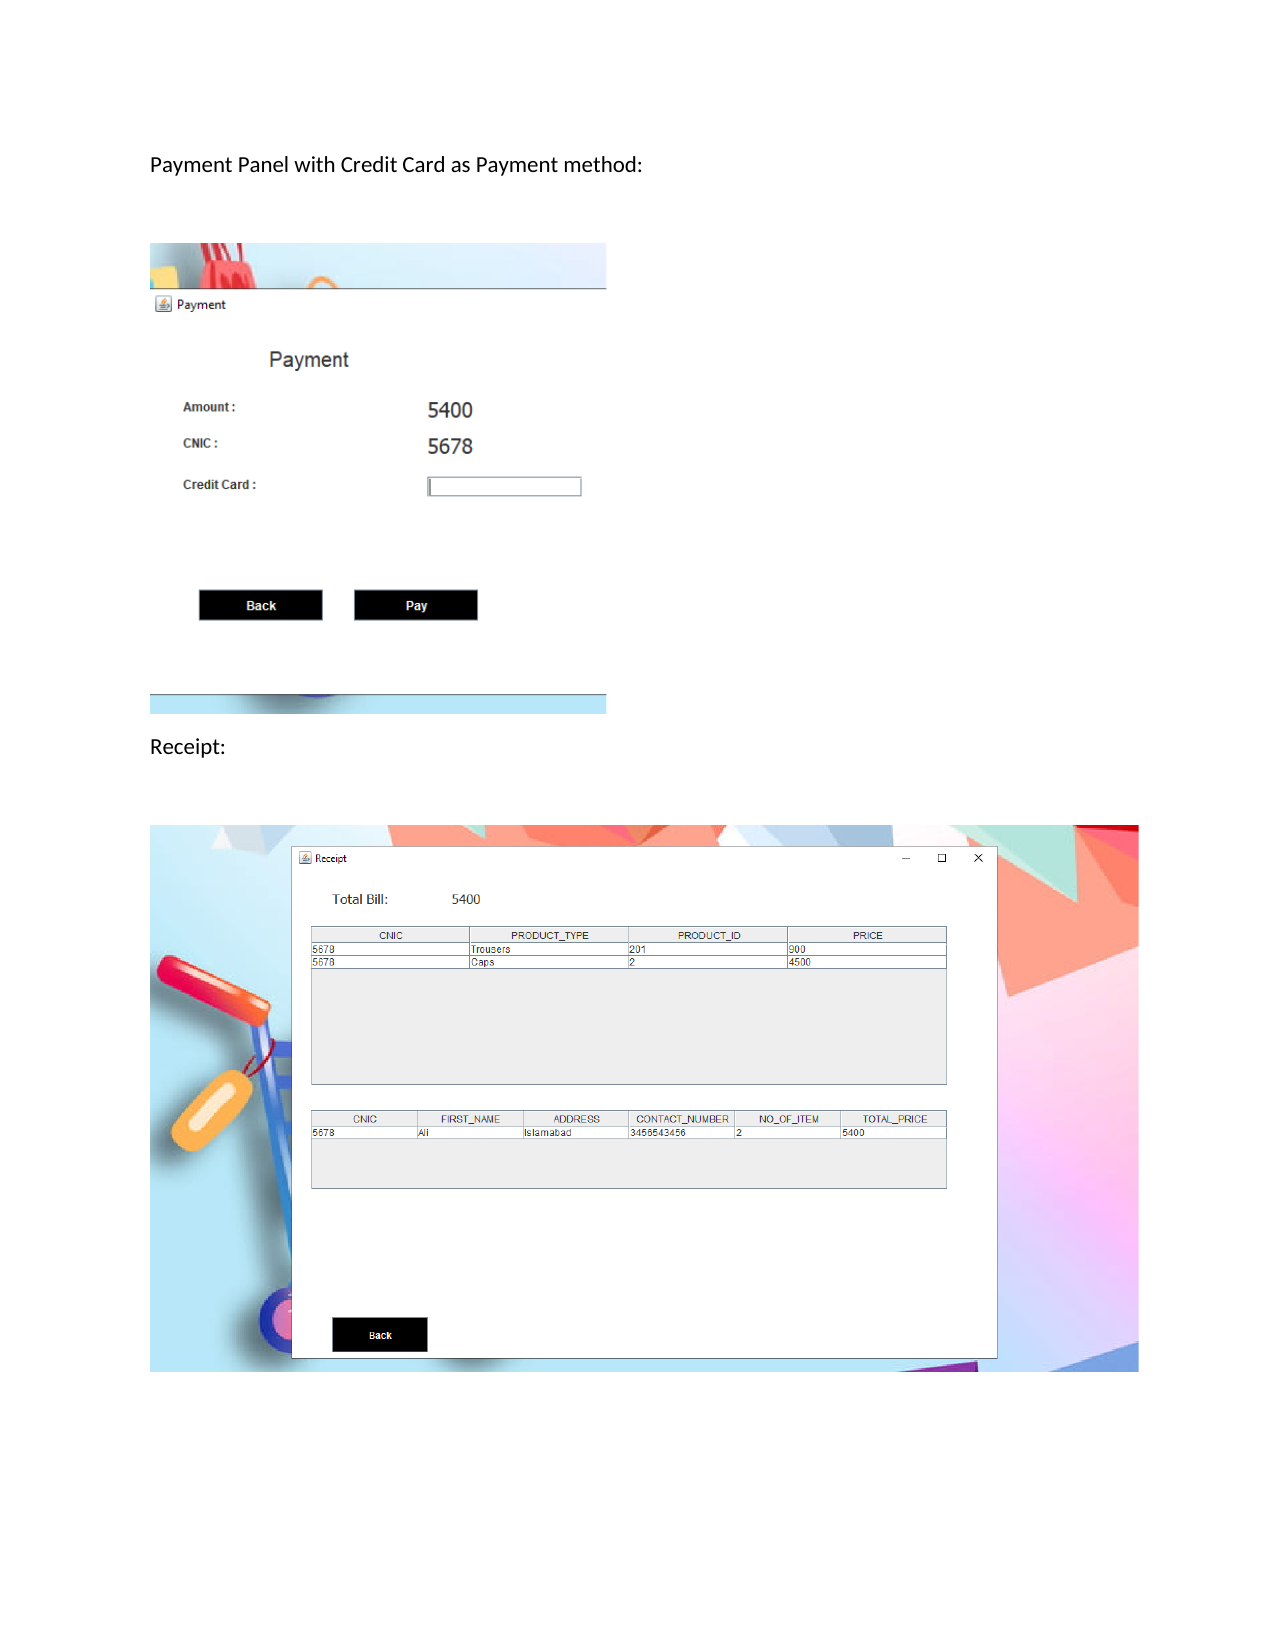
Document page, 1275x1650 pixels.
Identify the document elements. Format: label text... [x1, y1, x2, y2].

text Payment Panel with Credit Card as Payment method: [150, 150, 1125, 178]
picture [150, 243, 607, 714]
text Receipt: [150, 732, 1125, 760]
picture [150, 825, 1139, 1372]
